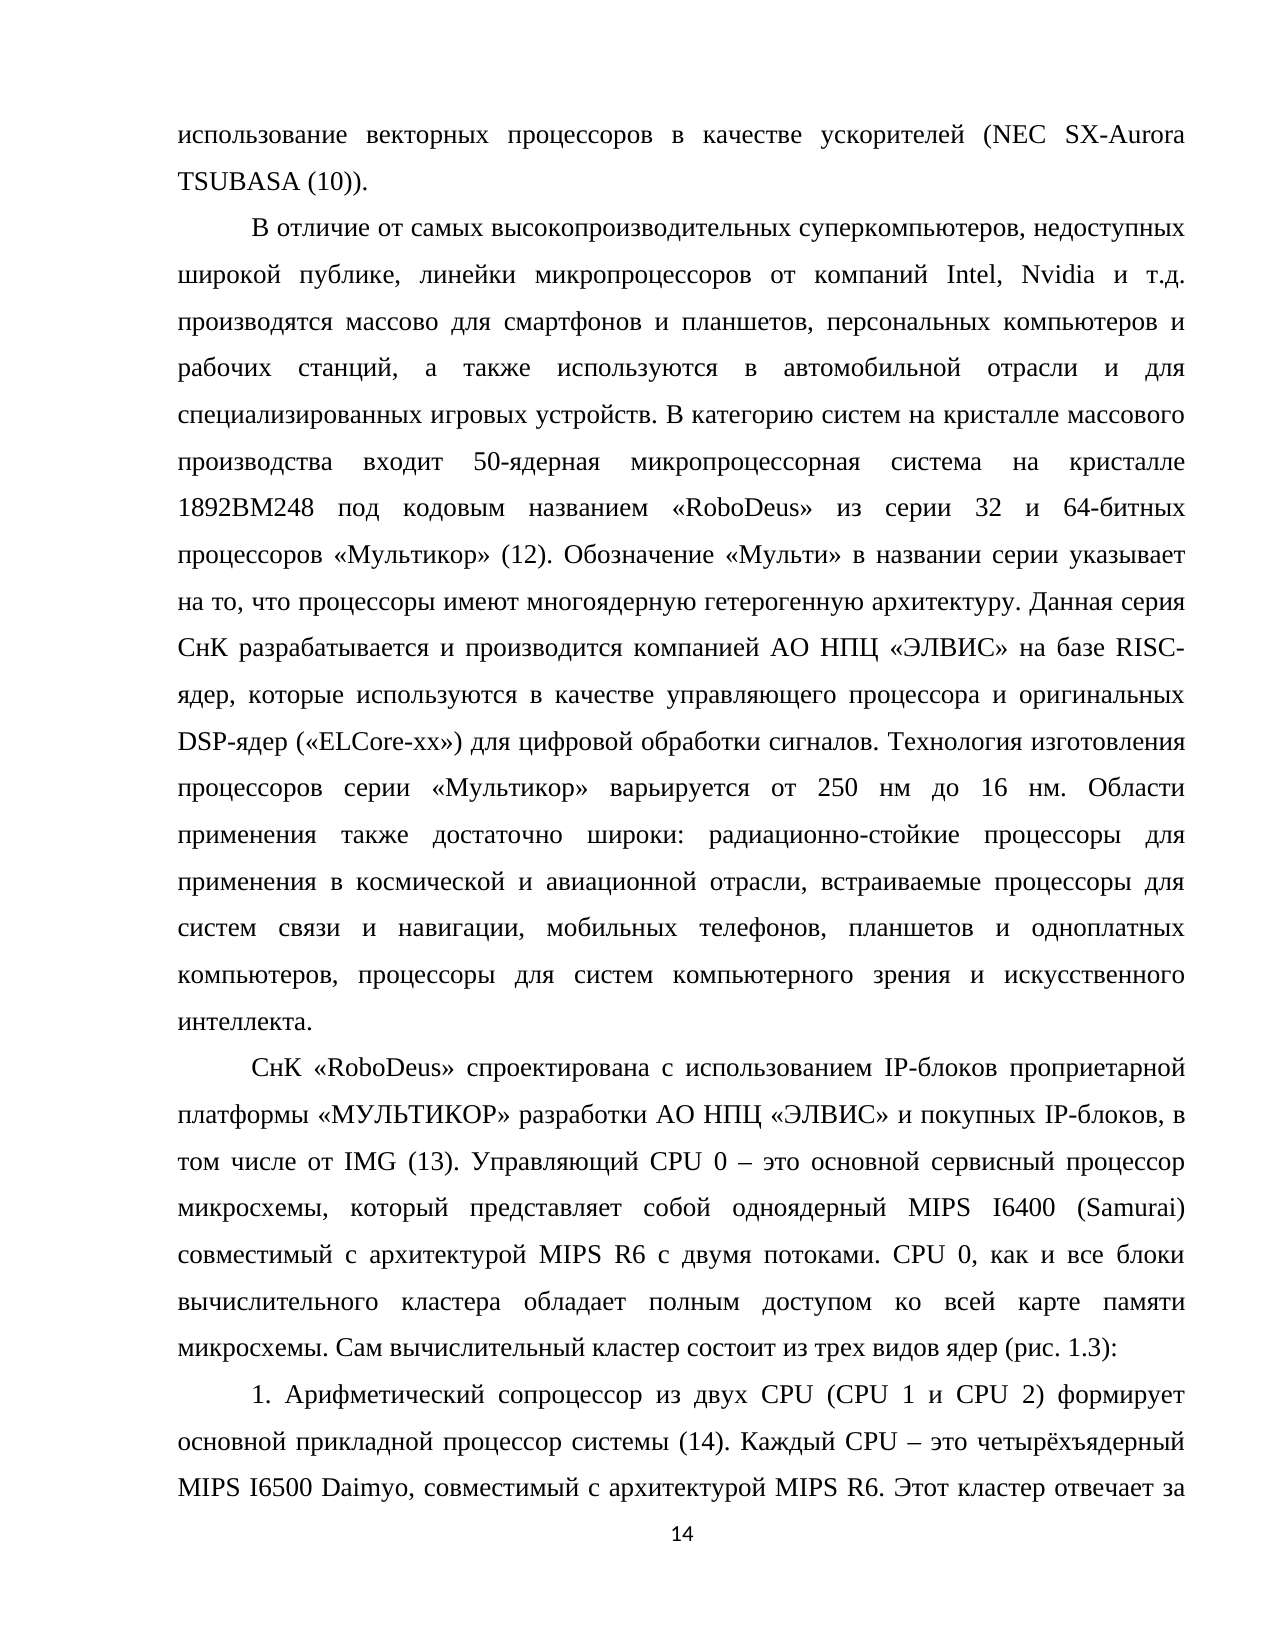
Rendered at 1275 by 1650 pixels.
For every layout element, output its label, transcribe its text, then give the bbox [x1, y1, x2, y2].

text В отличие от самых высокопроизводительных суперкомпьютеров, недоступных широкой публике, линейки микропроцессоров от компаний Intel, Nvidia и т.д. производятся массово для смартфонов и планшетов, персональных компьютеров и рабочих станций, а также используются в автомобильной отрасли и для специализированных игровых устройств. В категорию систем на кристалле массового производства входит 50-ядерная микропроцессорная система на кристалле 1892ВМ248 под кодовым названием «RoboDeus» из серии 32 и 64-битных процессоров «Мультикор» (12). Обозначение «Мульти» в названии серии указывает на то, что процессоры имеют многоядерную гетерогенную архитектуру. Данная серия СнК разрабатывается и производится компанией АО НПЦ «ЭЛВИС» на базе RISC-ядер, которые используются в качестве управляющего процессора и оригинальных DSP-ядер («ELCore-xx») для цифровой обработки сигналов. Технология изготовления процессоров серии «Мультикор» варьируется от 250 нм до 16 нм. Области применения также достаточно широки: радиационно-стойкие процессоры для применения в космической и авиационной отрасли, встраиваемые процессоры для систем связи и навигации, мобильных телефонов, планшетов и одноплатных компьютеров, процессоры для систем компьютерного зрения и искусственного интеллекта. [177, 211, 1186, 1036]
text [177, 118, 1186, 196]
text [177, 1378, 1186, 1503]
text СнК «RoboDeus» спроектирована с использованием IP-блоков проприетарной платформы «МУЛЬТИКОР» разработки АО НПЦ «ЭЛВИС» и покупных IP-блоков, в том числе от IMG (13). Управляющий CPU 0 – это основной сервисный процессор микросхемы, который представляет собой одноядерный MIPS I6400 (Samurai) совместимый с архитектурой MIPS R6 с двумя потоками. CPU 0, как и все блоки вычислительного кластера обладает полным доступом ко всей карте памяти микросхемы. Сам вычислительный кластер состоит из трех видов ядер (рис. 1.3): [177, 1051, 1186, 1363]
